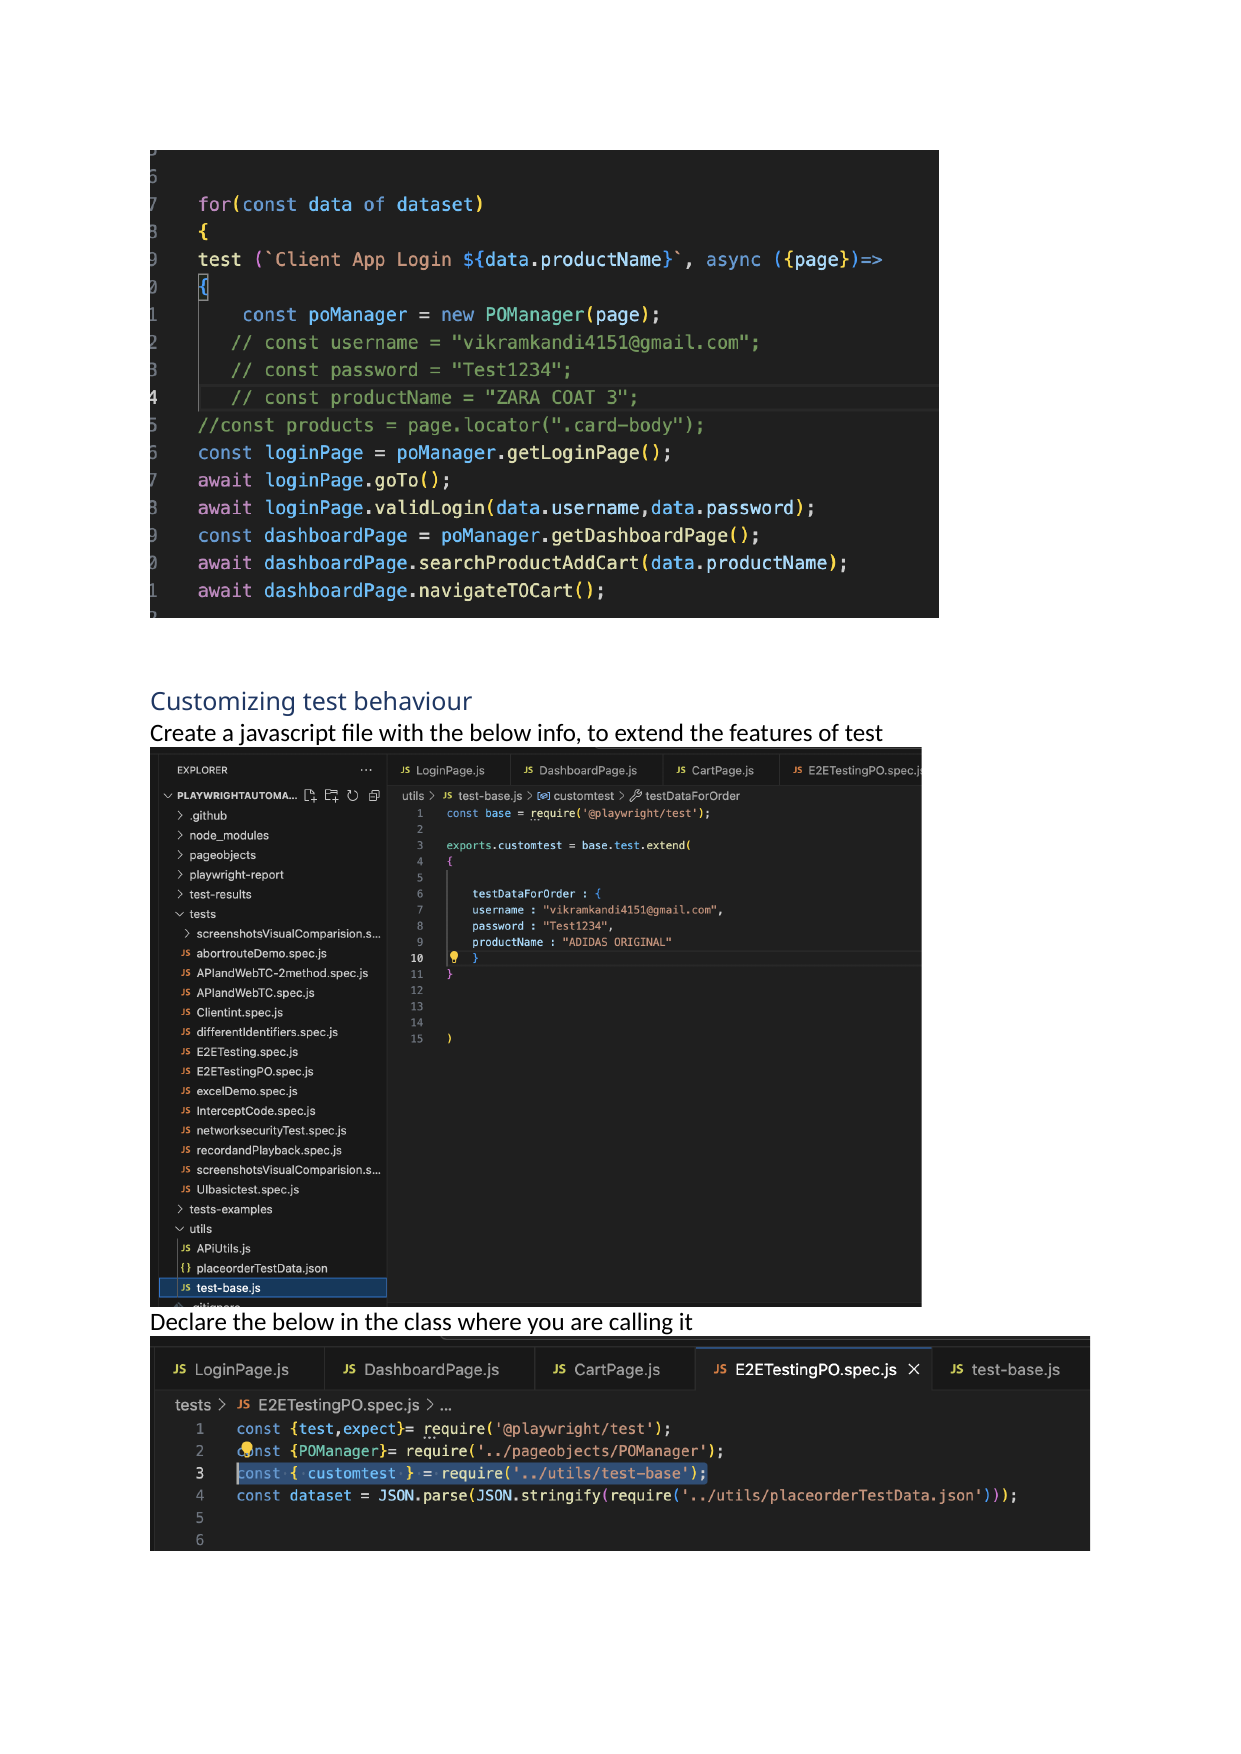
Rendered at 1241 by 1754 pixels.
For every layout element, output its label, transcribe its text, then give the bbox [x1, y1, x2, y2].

picture [150, 1336, 1091, 1551]
picture [150, 747, 922, 1307]
text Create a javascript file with the below info, to extend the features of test [150, 717, 1090, 748]
picture [150, 150, 939, 618]
text Declare the below in the class where you are calling it [150, 1306, 1090, 1336]
subtitle Customizing test behaviour [150, 683, 1090, 717]
